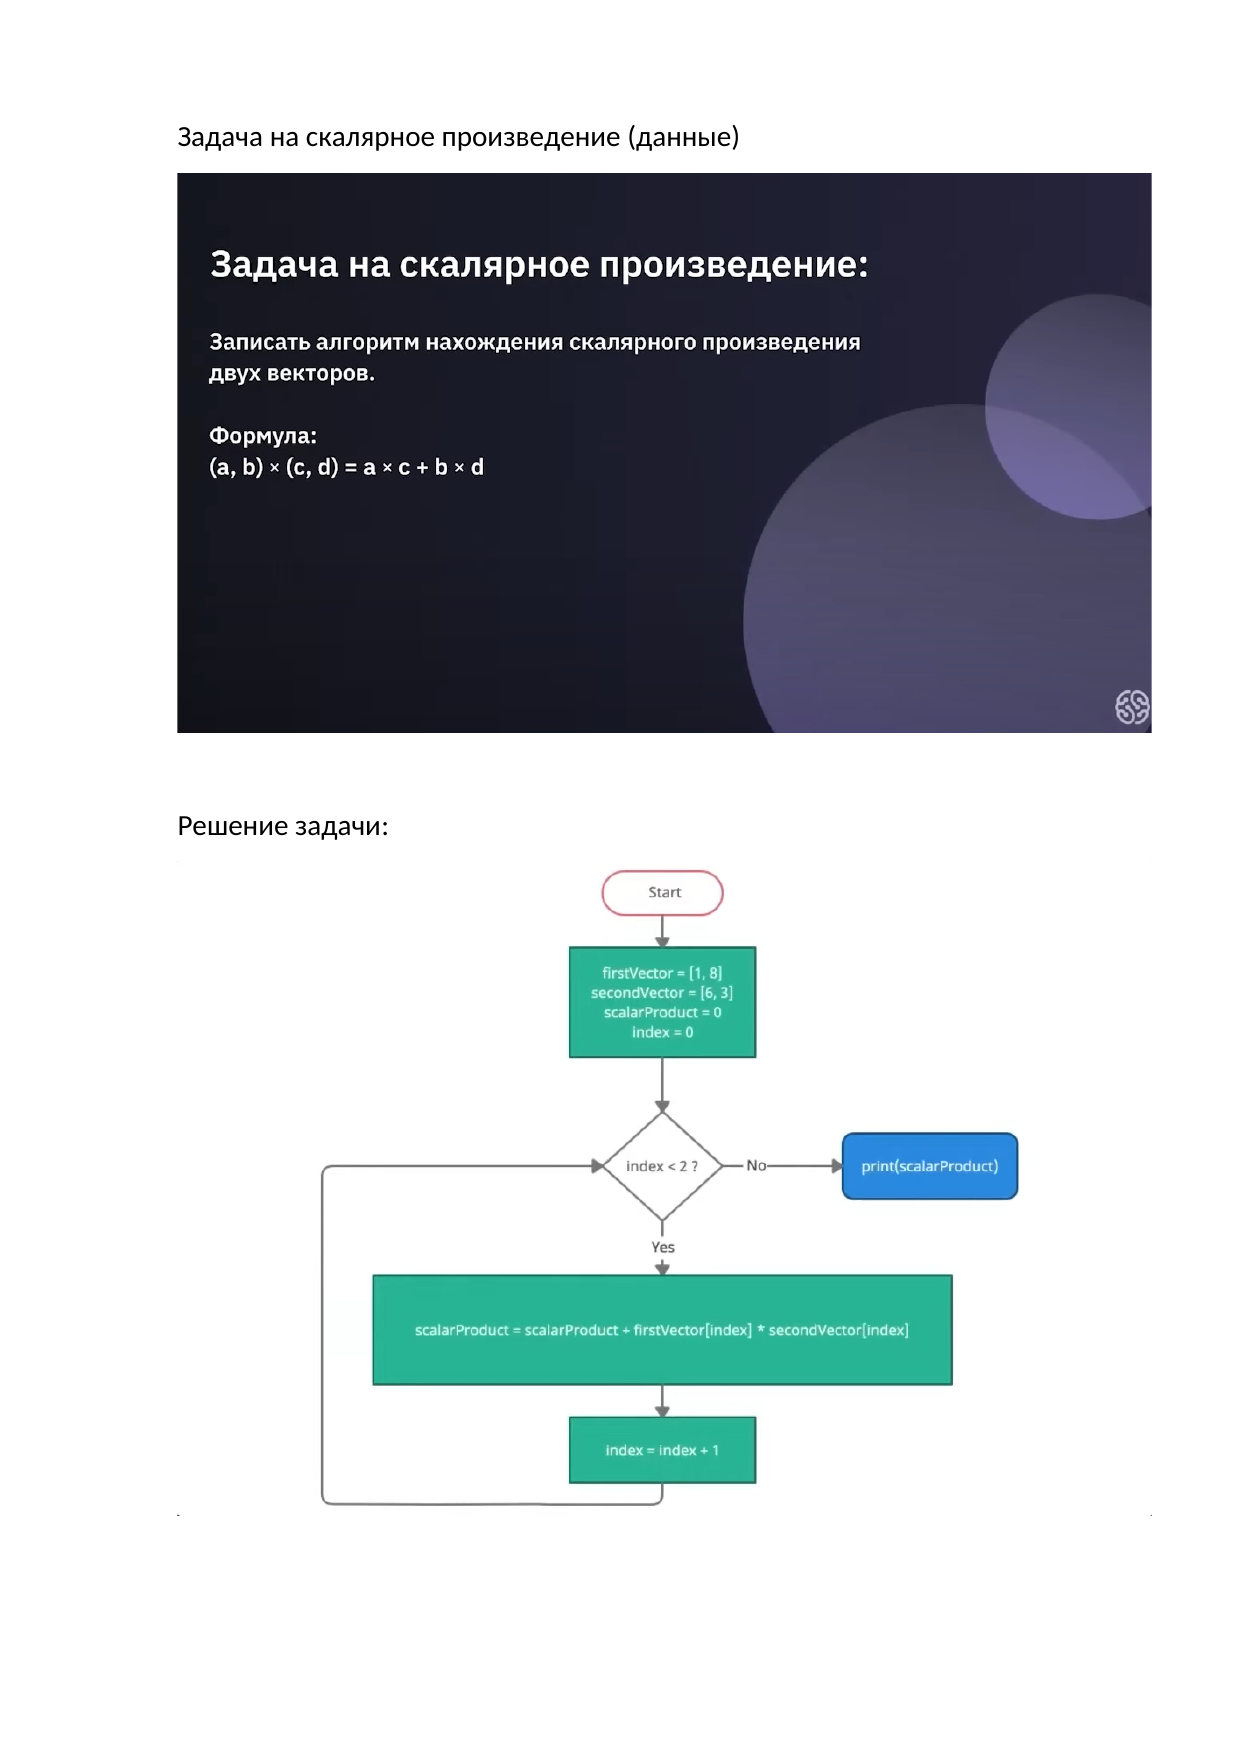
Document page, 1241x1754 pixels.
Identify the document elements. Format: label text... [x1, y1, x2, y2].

text Задача на скалярное произведение (данные) [177, 118, 1152, 154]
picture [177, 861, 1152, 1516]
text Решение задачи: [177, 807, 1152, 842]
picture [177, 173, 1152, 733]
